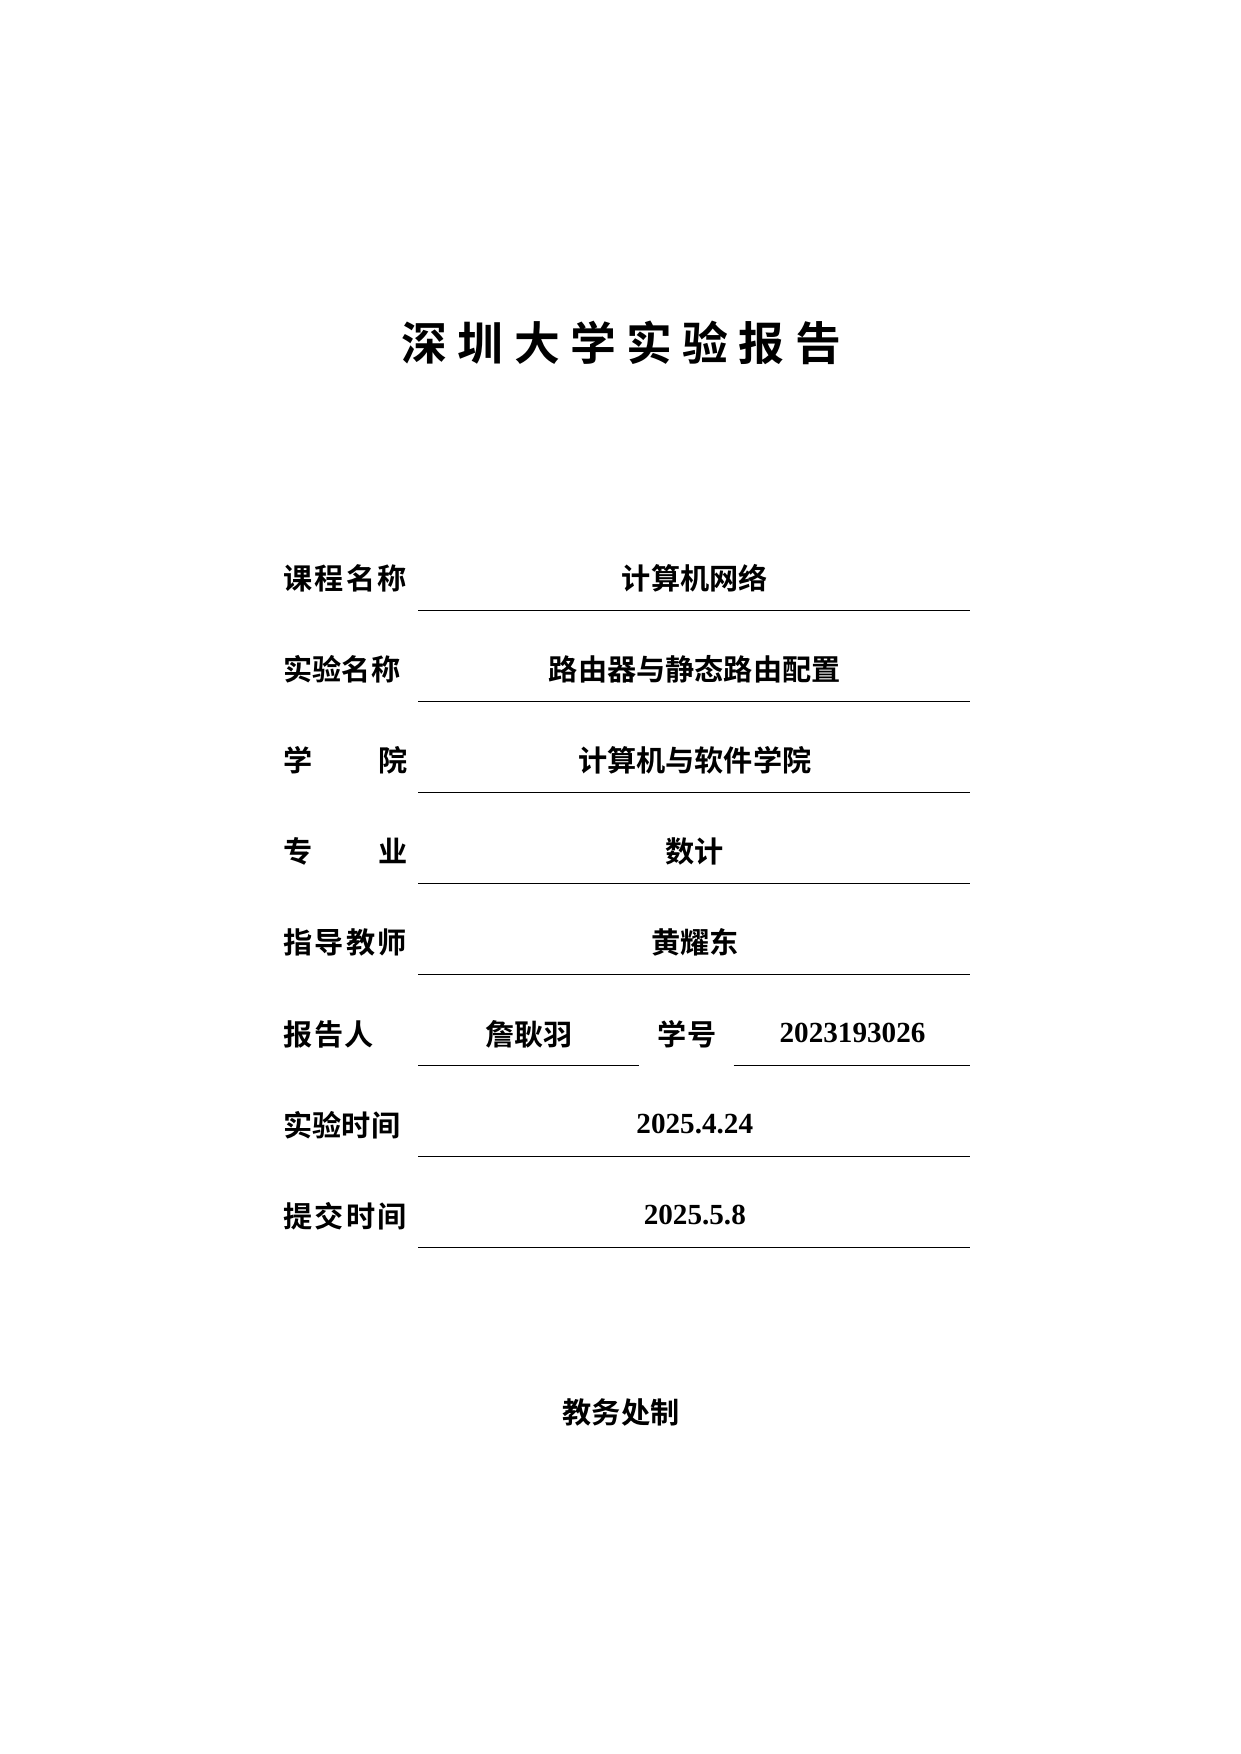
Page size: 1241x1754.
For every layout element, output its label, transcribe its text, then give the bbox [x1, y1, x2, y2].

table_cell 专业 [271, 792, 418, 883]
table_cell 2023193026 [734, 975, 969, 1065]
table_cell 学号 [639, 975, 733, 1065]
table_header 计算机网络 [418, 520, 969, 609]
text 教务处制 [187, 1378, 1053, 1443]
table_cell 实验名称 [271, 610, 418, 701]
table_cell 提交时间 [271, 1156, 418, 1247]
table_cell 数计 [418, 793, 969, 883]
text 深 圳 大 学 实 验 报 告 [187, 292, 1053, 389]
table_cell 路由器与静态路由配置 [418, 611, 969, 701]
table_cell 詹耿羽 [418, 975, 639, 1065]
table_cell 2025.4.24 [418, 1065, 969, 1156]
table_cell 实验时间 [271, 1065, 418, 1156]
table_cell 学院 [271, 701, 418, 792]
table_cell 计算机与软件学院 [418, 702, 969, 792]
table_cell 报告人 [271, 974, 418, 1065]
table_cell 2025.5.8 [418, 1157, 969, 1247]
table_cell 黄耀东 [418, 884, 969, 974]
table_header 课程名称 [271, 520, 418, 609]
table_cell 指导教师 [271, 883, 418, 974]
